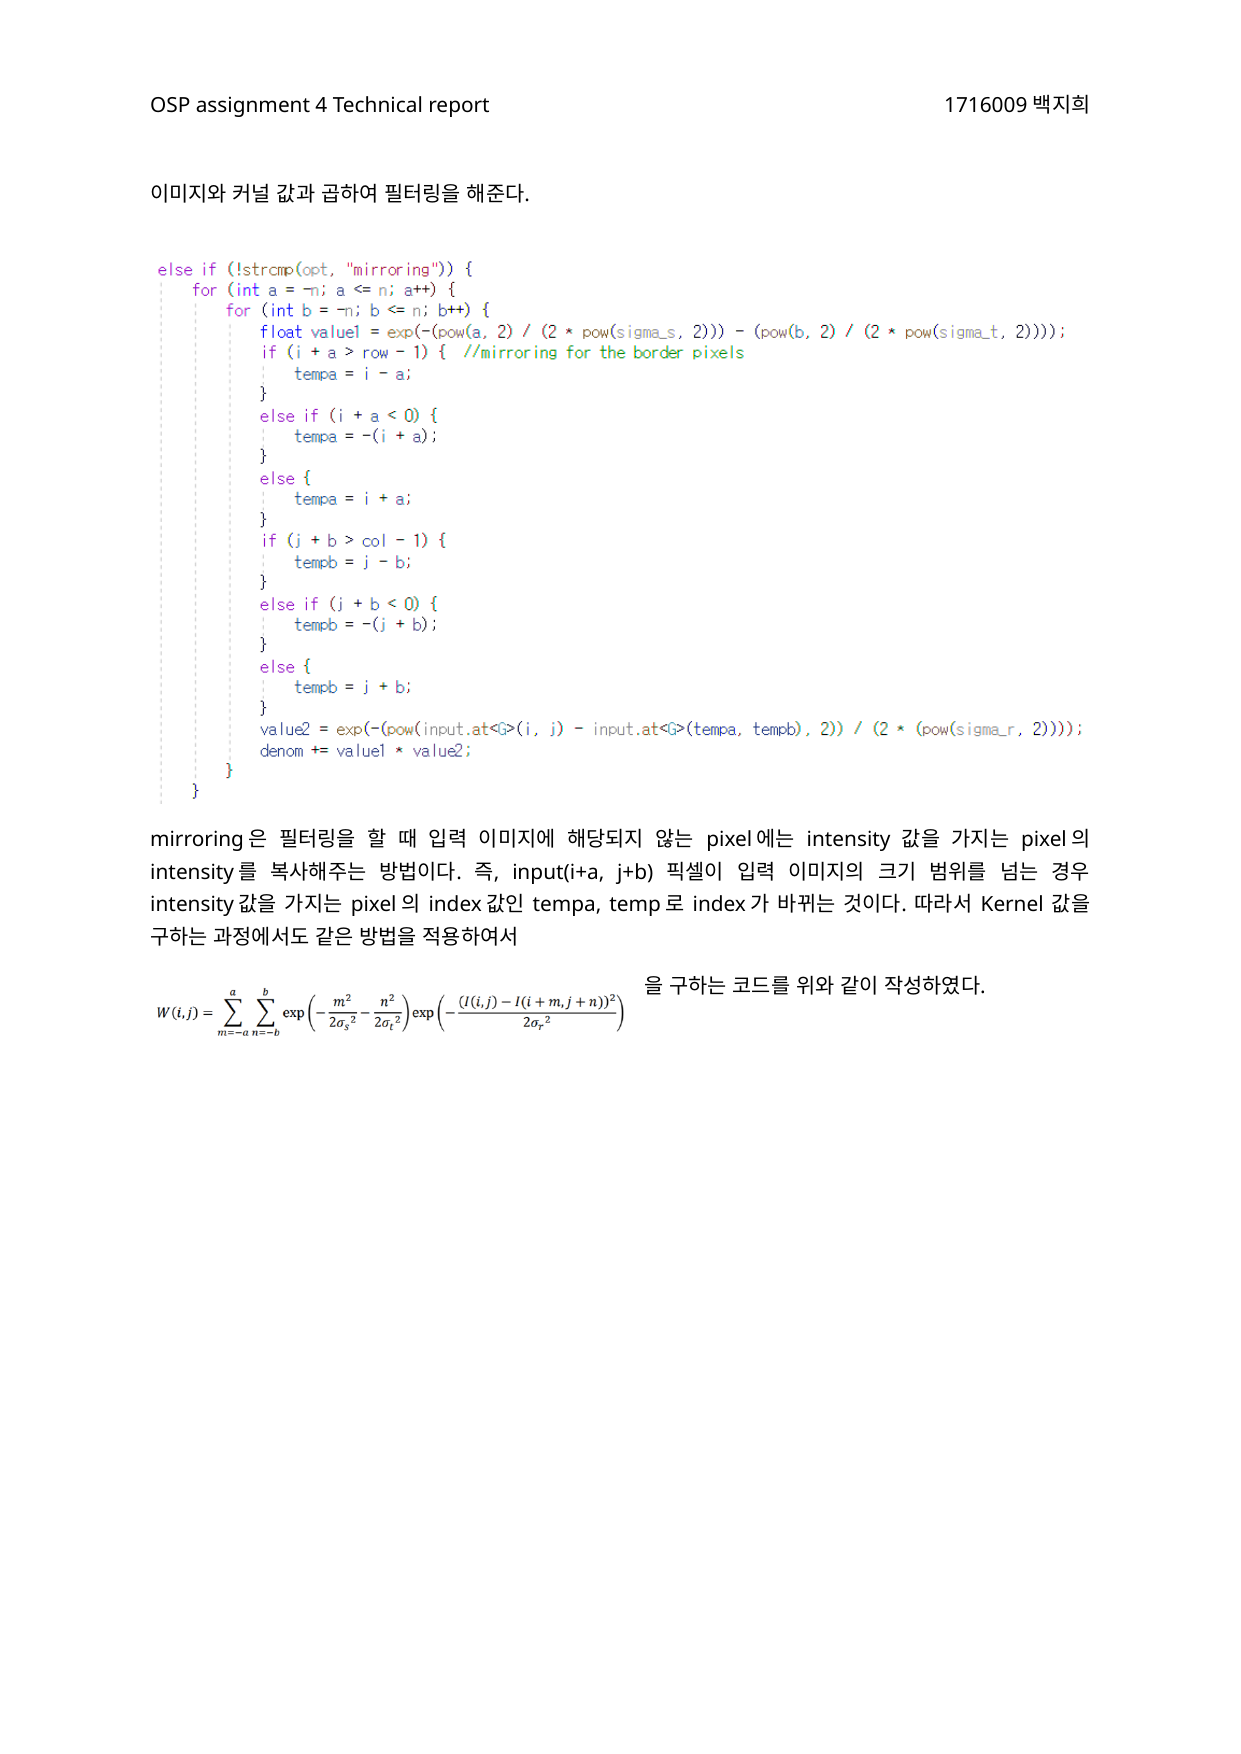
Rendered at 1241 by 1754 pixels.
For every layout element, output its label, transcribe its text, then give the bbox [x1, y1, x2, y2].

picture [150, 255, 1091, 804]
text mirroring은 필터링을 할 때 입력 이미지에 해당되지 않는 pixel에는 intensity 값을 가지는 pixel의 intensity를 복사해주는 방법이다. 즉, input(i+a, j+b) 픽셀이 입력 이미지의 크기 범위를 넘는 경우 intensity값을 가지는 pixel의 index값인 tempa, temp로 index가 바뀌는 것이다. 따라서 Kernel 값을 구하는 과정에서도 같은 방법을 적용하여서 [150, 822, 1090, 951]
text 을 구하는 코드를 위와 같이 작성하였다. [150, 970, 1090, 1000]
picture [150, 983, 626, 1038]
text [150, 177, 1090, 207]
